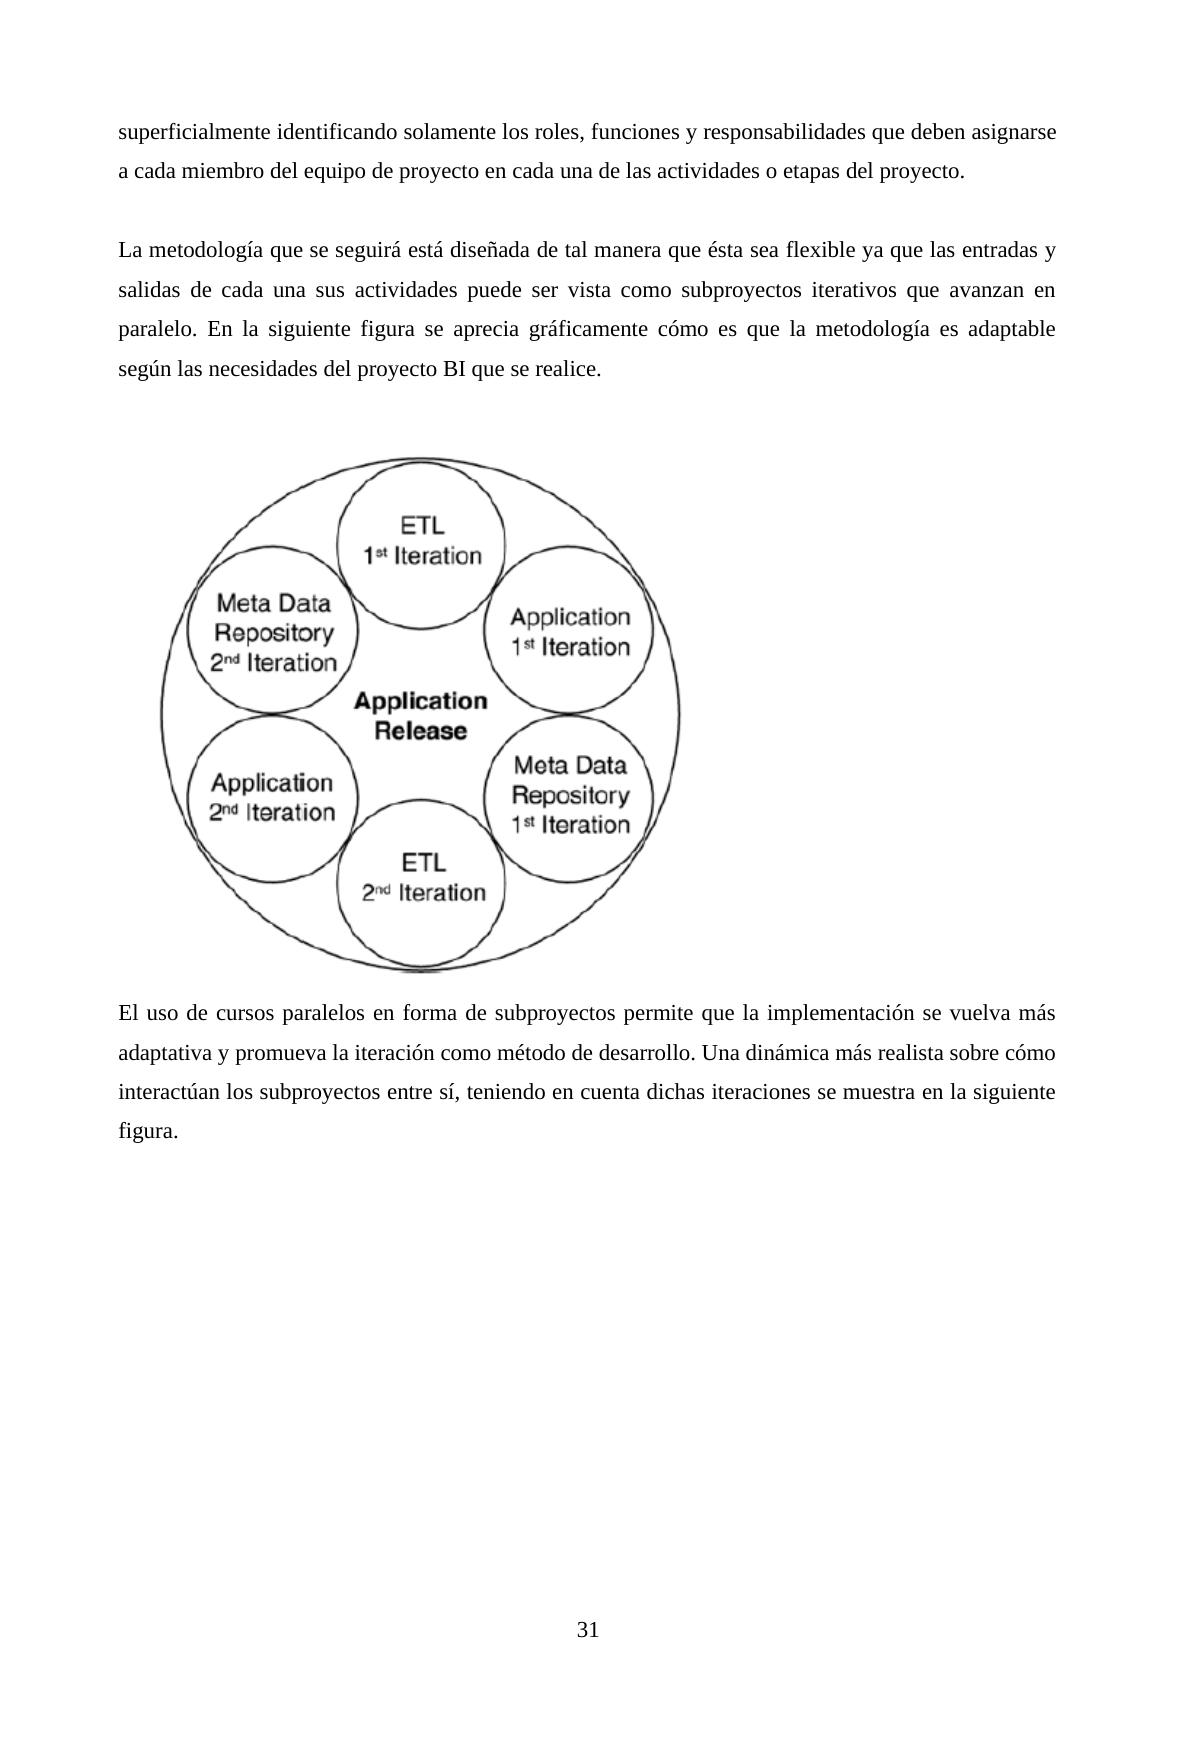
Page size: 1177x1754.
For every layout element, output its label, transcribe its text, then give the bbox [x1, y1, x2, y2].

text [118, 118, 1058, 184]
text El uso de cursos paralelos en forma de subproyectos permite que la implementación se vuelva más adaptativa y promueva la iteración como método de desarrollo. Una dinámica más realista sobre cómo interactúan los subproyectos entre sí, teniendo en cuenta dichas iteraciones se muestra en la siguiente figura. [118, 999, 1058, 1144]
text La metodología que se seguirá está diseñada de tal manera que ésta sea flexible ya que las entradas y salidas de cada una sus actividades puede ser vista como subproyectos iterativos que avanzan en paralelo. En la siguiente figura se aprecia gráficamente cómo es que la metodología es adaptable según las necesidades del proyecto BI que se realice. [118, 237, 1058, 381]
